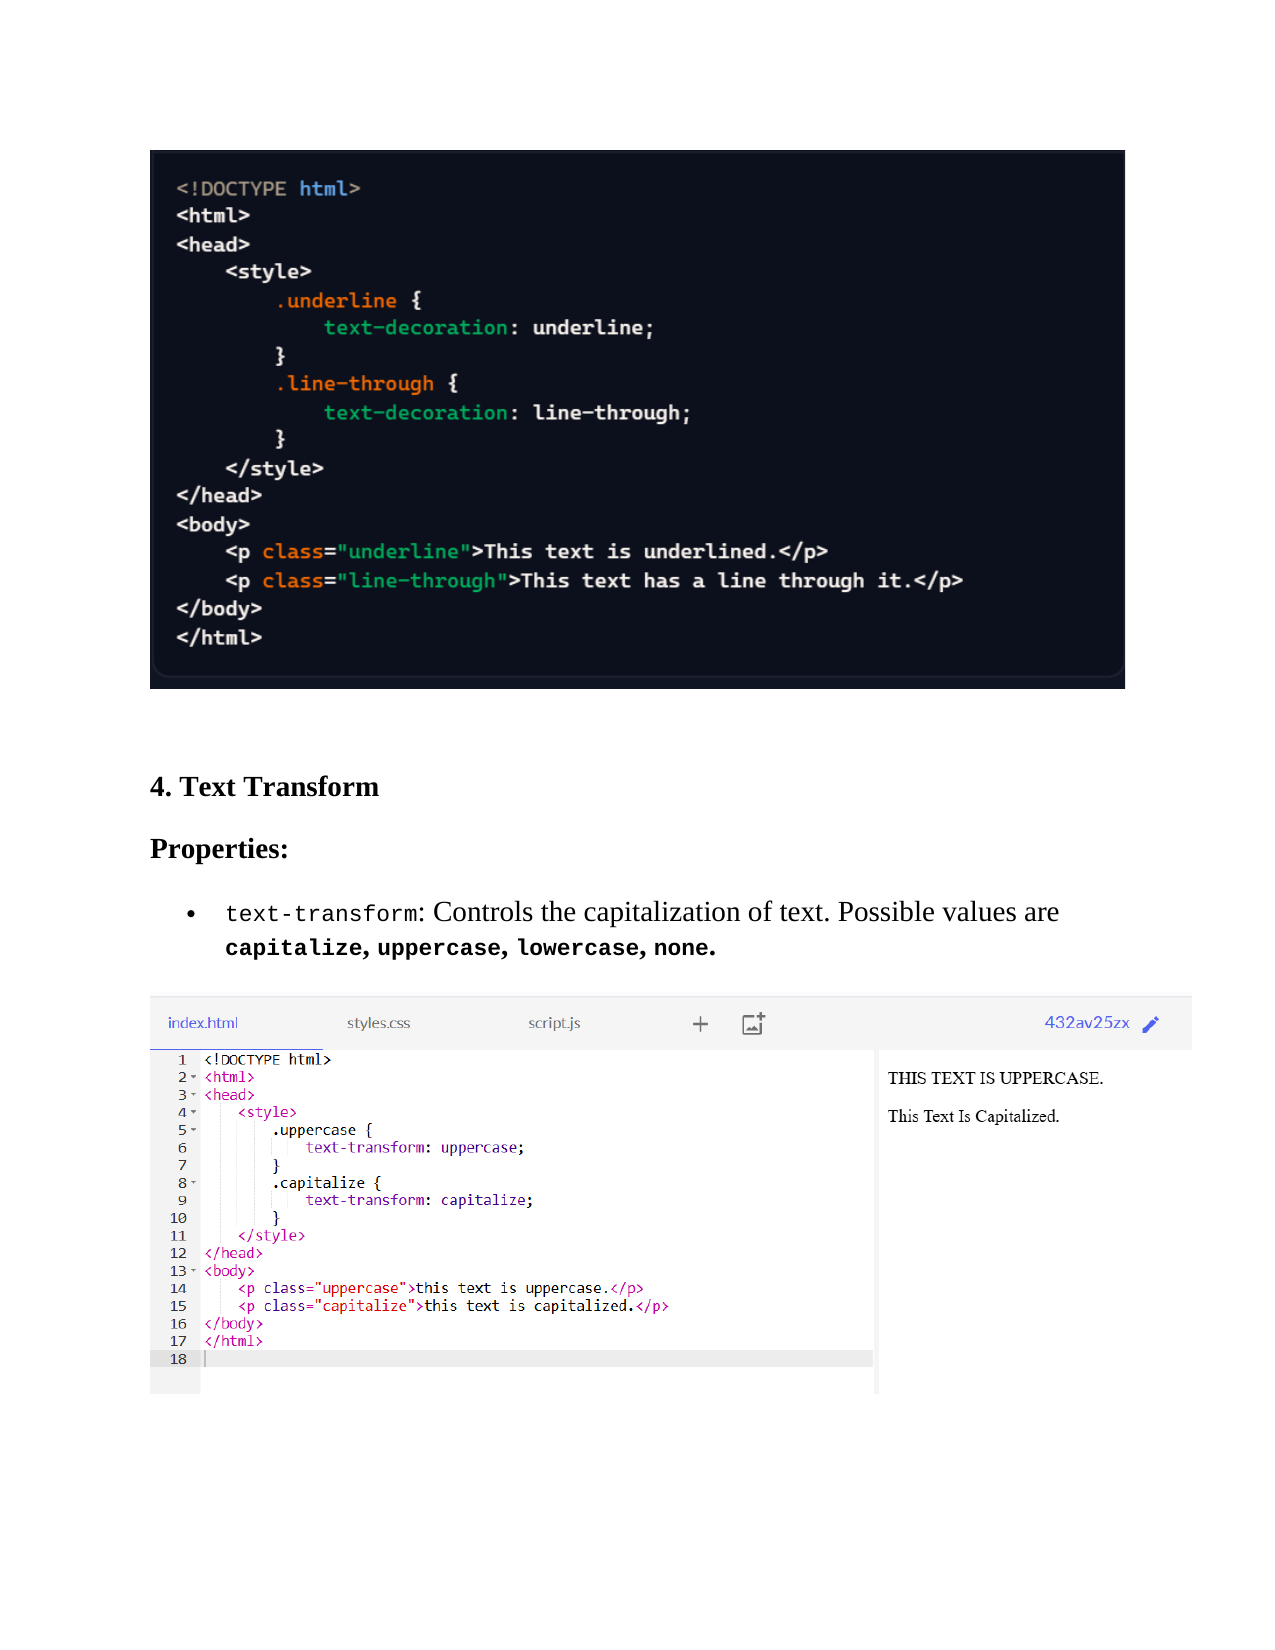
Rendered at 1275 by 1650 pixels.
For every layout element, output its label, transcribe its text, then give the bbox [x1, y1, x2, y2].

text Properties: [150, 831, 1125, 865]
list text-transform: Controls the capitalization of text. Possible values are capitalize, uppercase, lowercase, none. [187, 894, 1125, 962]
subtitle 4. Text Transform [150, 769, 1125, 802]
picture [150, 991, 1193, 1394]
picture [150, 150, 1125, 689]
